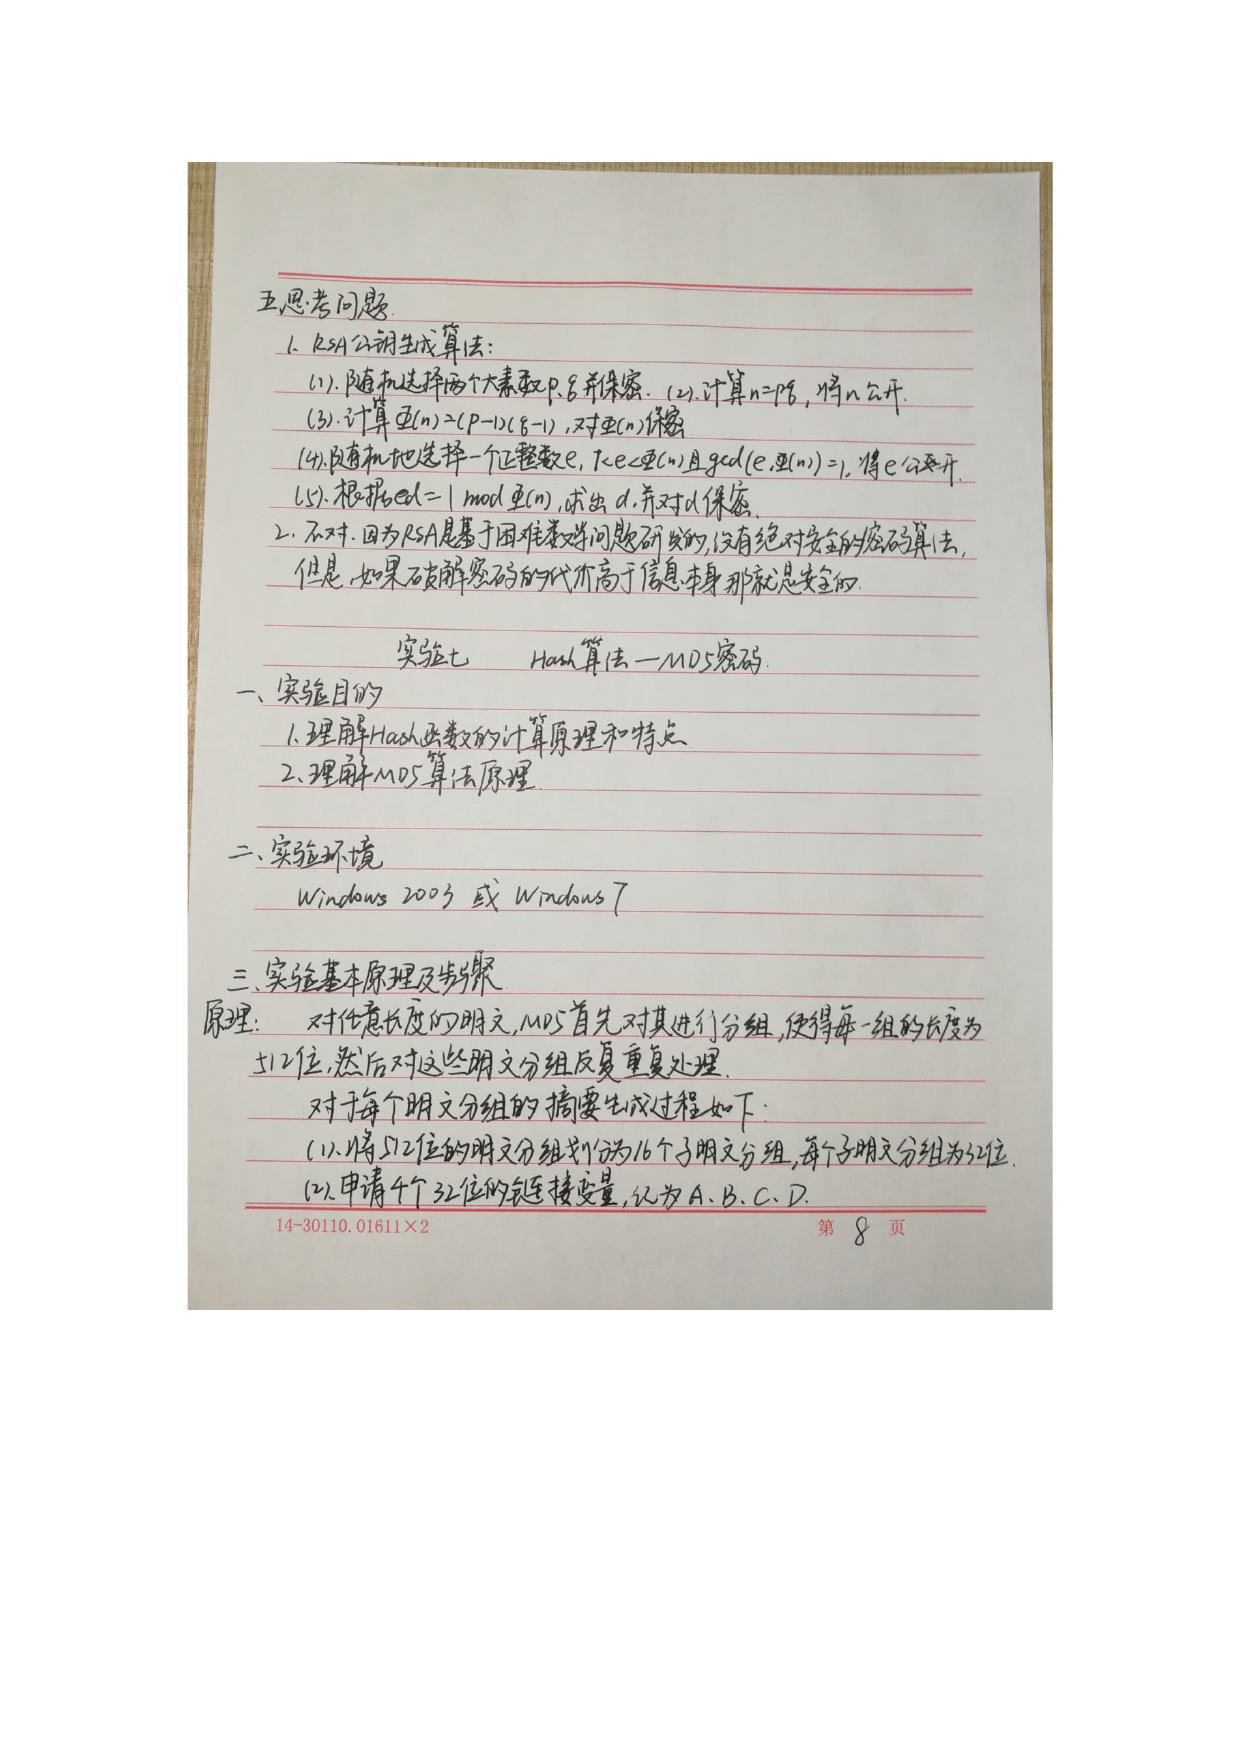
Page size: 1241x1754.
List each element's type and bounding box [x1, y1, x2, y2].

picture [187, 162, 1053, 1310]
